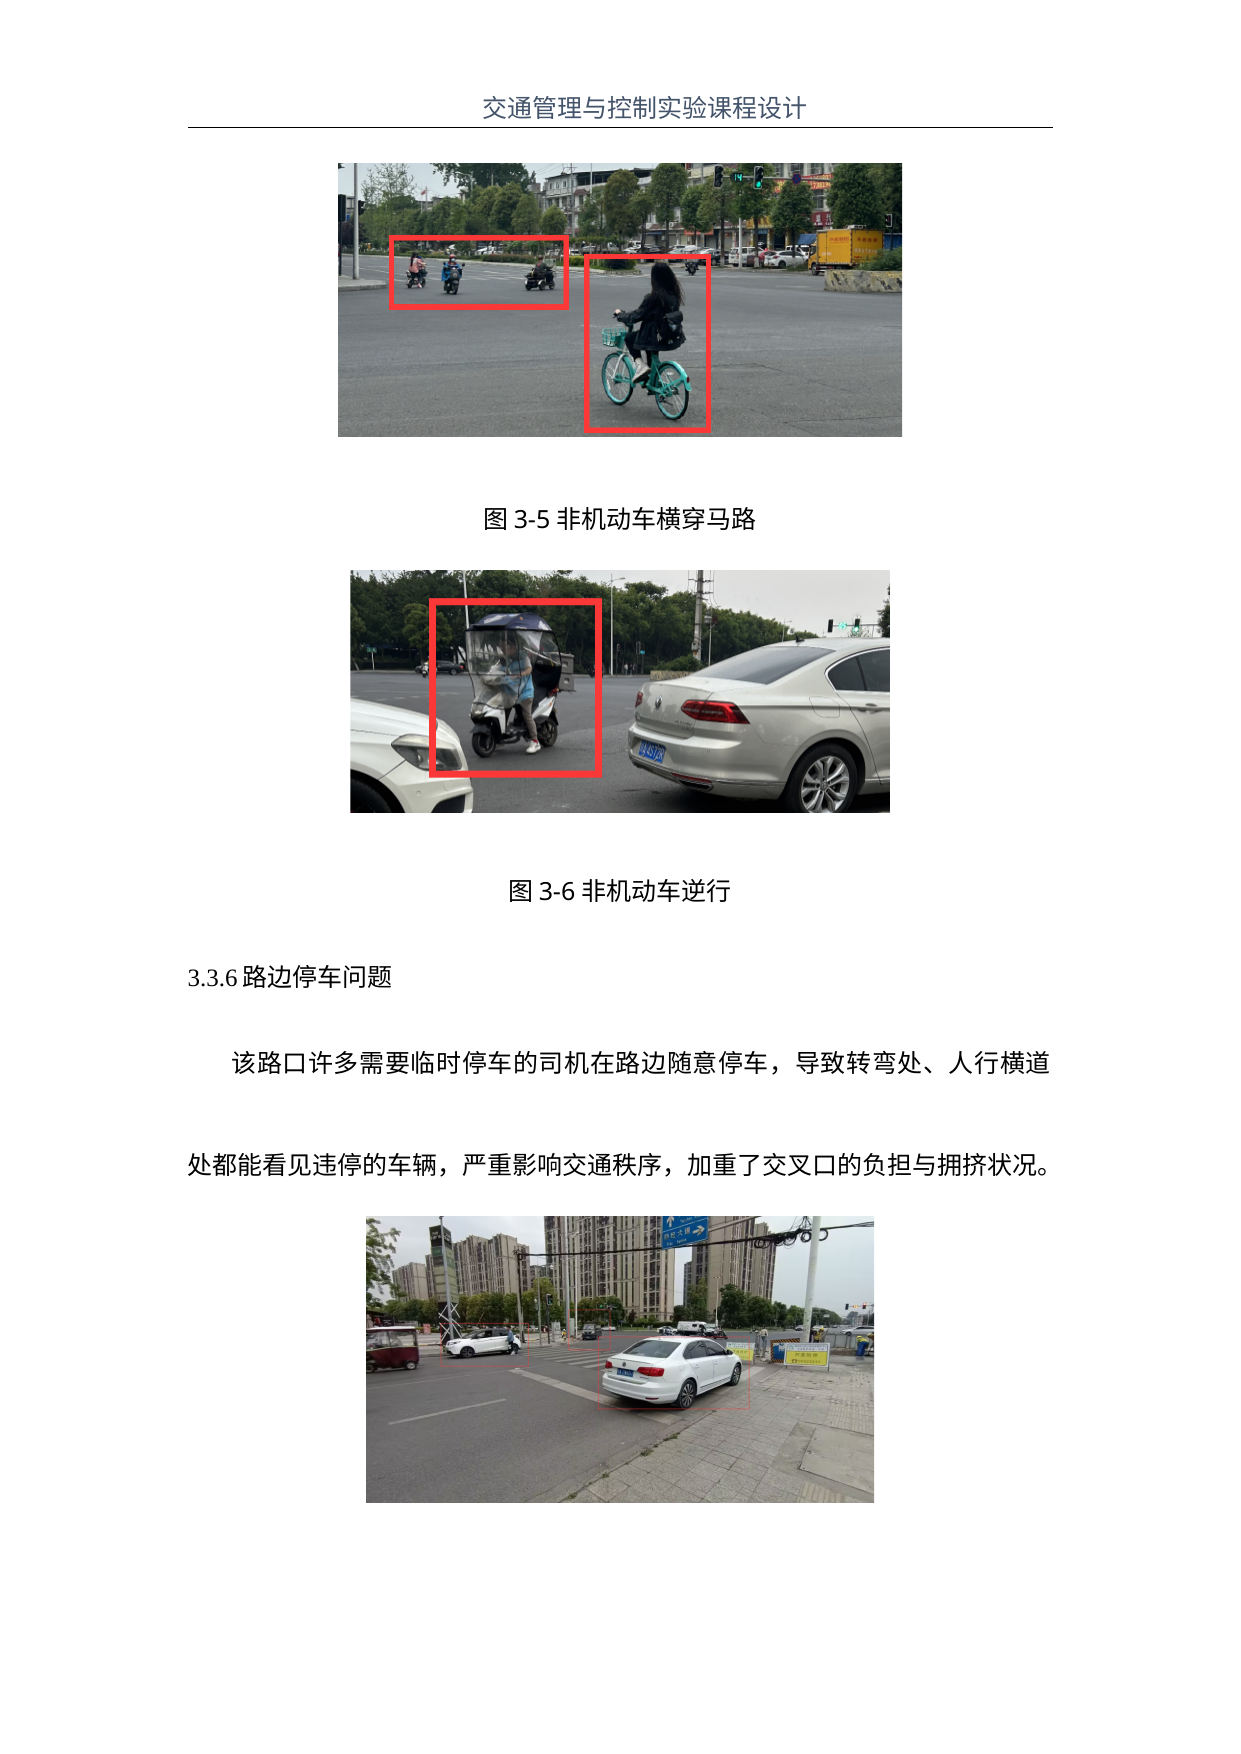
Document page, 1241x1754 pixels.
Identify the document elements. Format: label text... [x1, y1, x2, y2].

text 该路口许多需要临时停车的司机在路边随意停车，导致转弯处、人行横道处都能看见违停的车辆，严重影响交通秩序，加重了交叉口的负担与拥挤状况。 [187, 1028, 1053, 1198]
picture [350, 570, 890, 813]
picture [366, 1216, 875, 1503]
text 3.3.6路边停车问题 [187, 942, 1053, 1010]
text 图3-6 非机动车逆行 [187, 856, 1053, 924]
picture [338, 163, 903, 437]
text 图3-5 非机动车横穿马路 [187, 484, 1053, 552]
